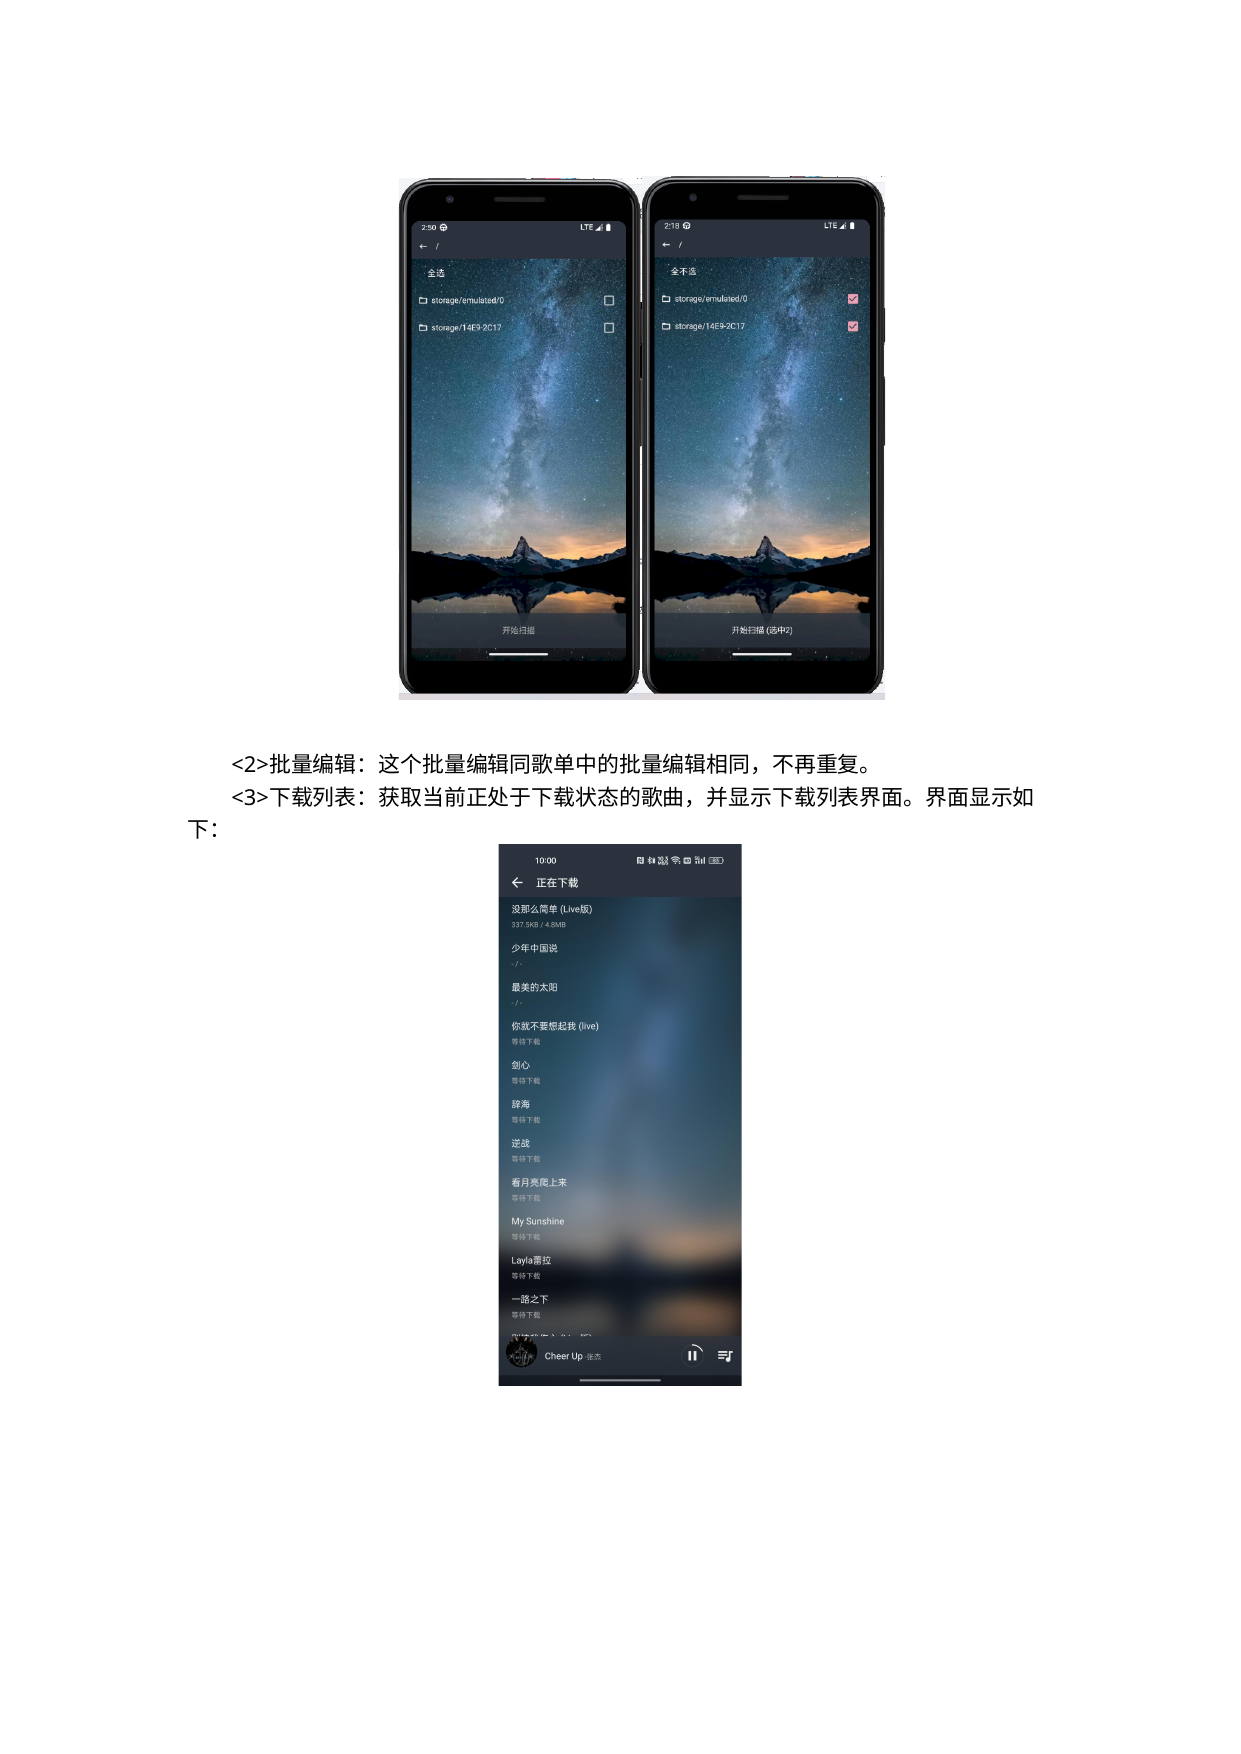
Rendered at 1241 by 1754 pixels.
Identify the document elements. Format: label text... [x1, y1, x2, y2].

picture [498, 844, 742, 1386]
picture [398, 176, 886, 700]
text <2>批量编辑：这个批量编辑同歌单中的批量编辑相同，不再重复。 [187, 747, 1053, 779]
text <3>下载列表：获取当前正处于下载状态的歌曲，并显示下载列表界面。界面显示如下： [187, 779, 1053, 844]
